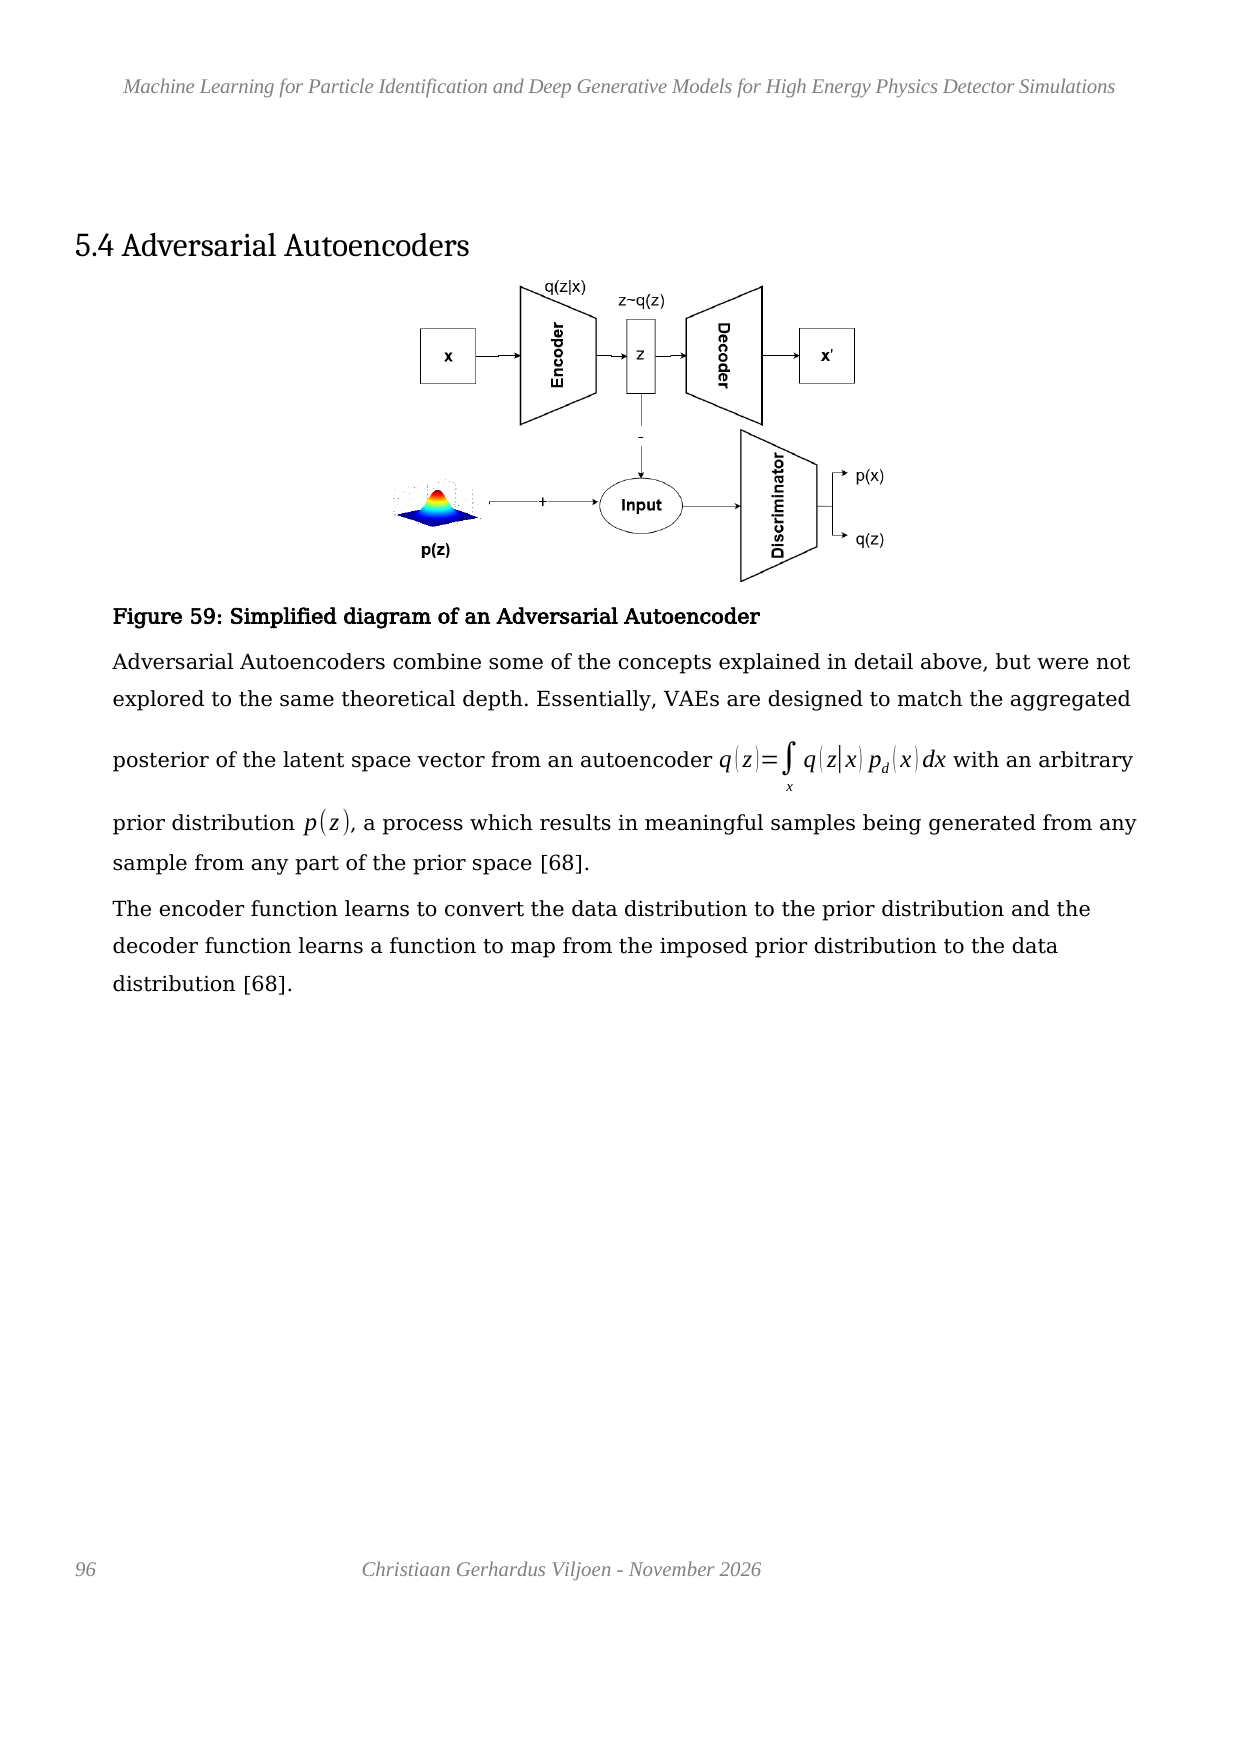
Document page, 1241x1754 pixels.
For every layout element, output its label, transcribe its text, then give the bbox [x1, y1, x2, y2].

subtitle Adversarial Autoencoders [75, 227, 1165, 265]
text Figure 59: Simplified diagram of an Adversarial Autoencoder [112, 603, 1165, 628]
text Adversarial Autoencoders combine some of the concepts explained in detail above, but were not explored to the same theoretical depth. Essentially, VAEs are designed to match the aggregated posterior of the latent space vector from an autoencoder with an arbitrary prior distribution , a process which results in meaningful samples being generated from any sample from any part of the prior space . [112, 649, 1165, 874]
text The encoder function learns to convert the data distribution to the prior distribution and the decoder function learns a function to map from the imposed prior distribution to the data distribution . [112, 895, 1165, 995]
picture [382, 277, 896, 582]
